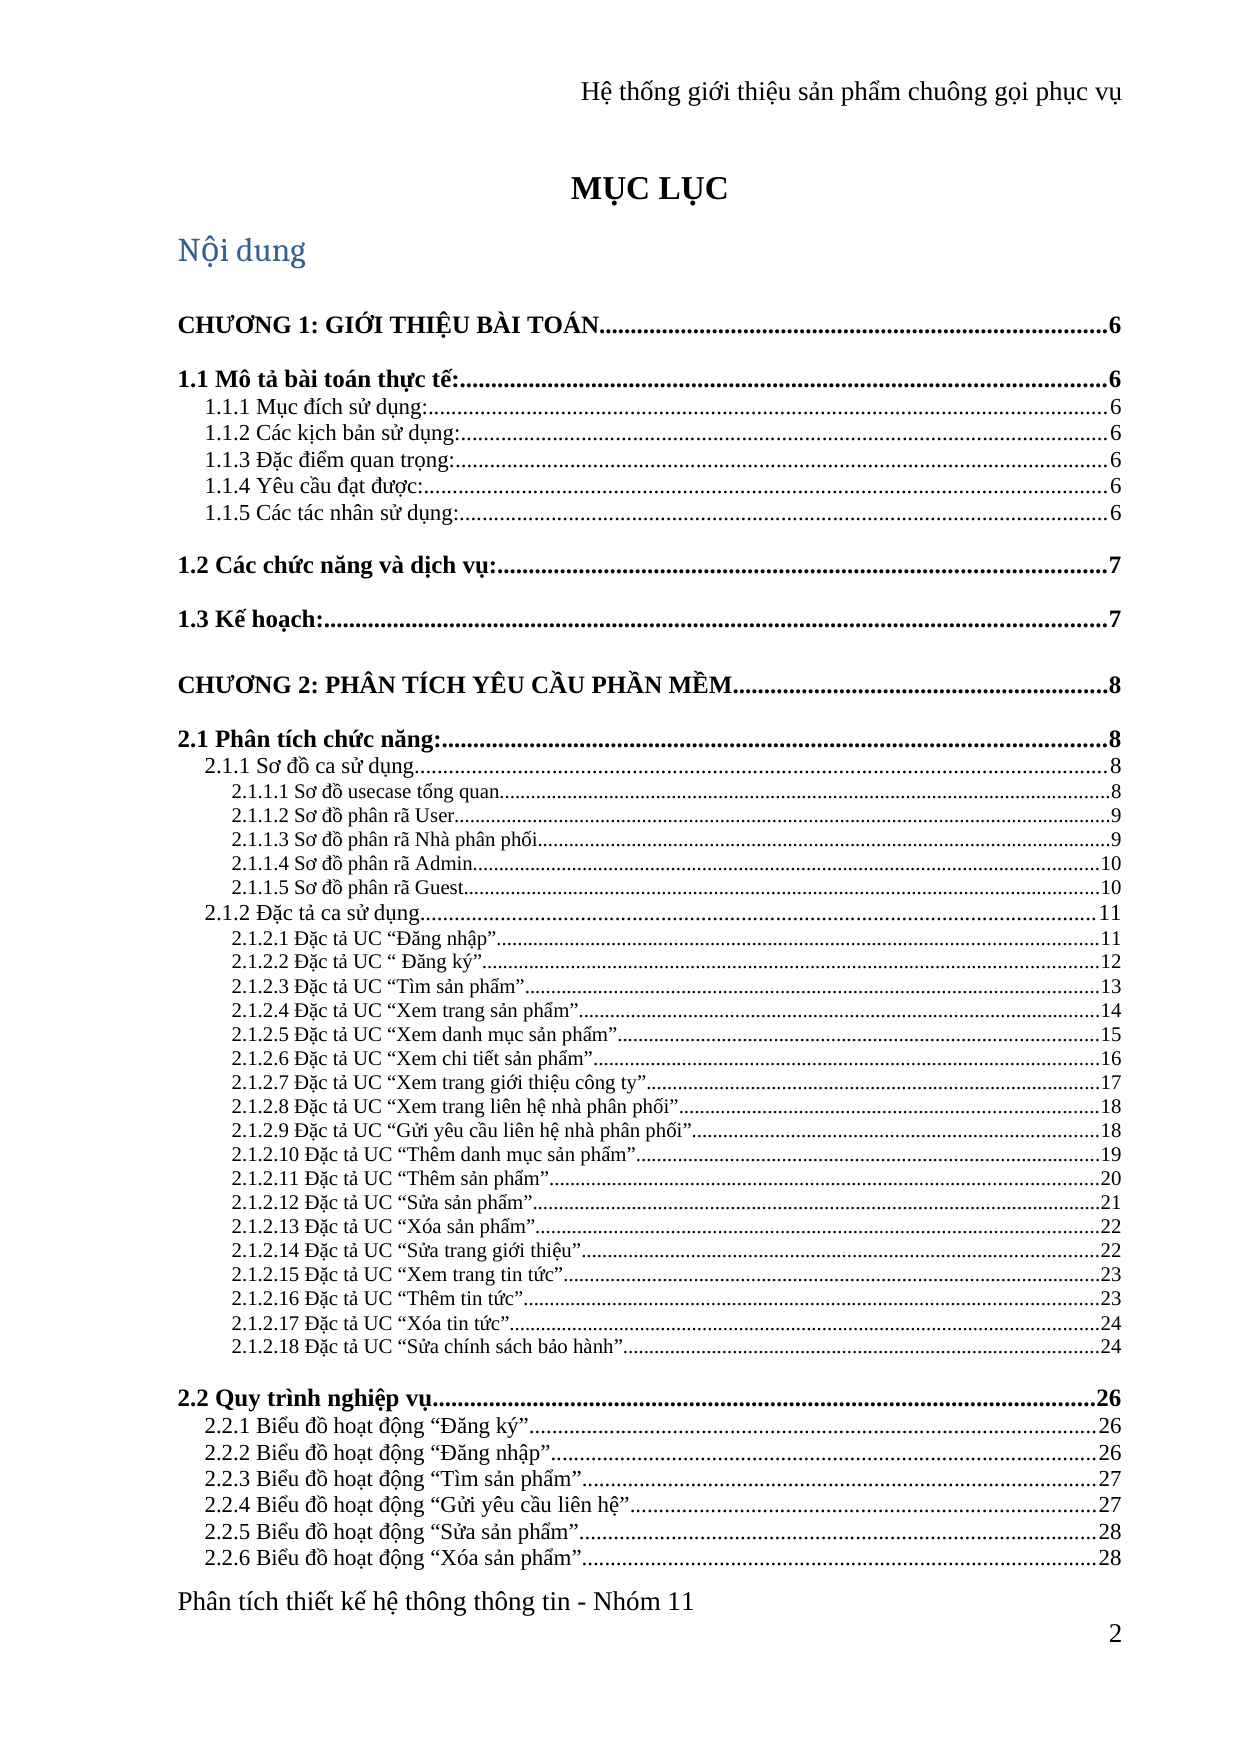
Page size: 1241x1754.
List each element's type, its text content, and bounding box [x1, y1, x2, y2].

text MỤC LỤC [177, 168, 1122, 207]
